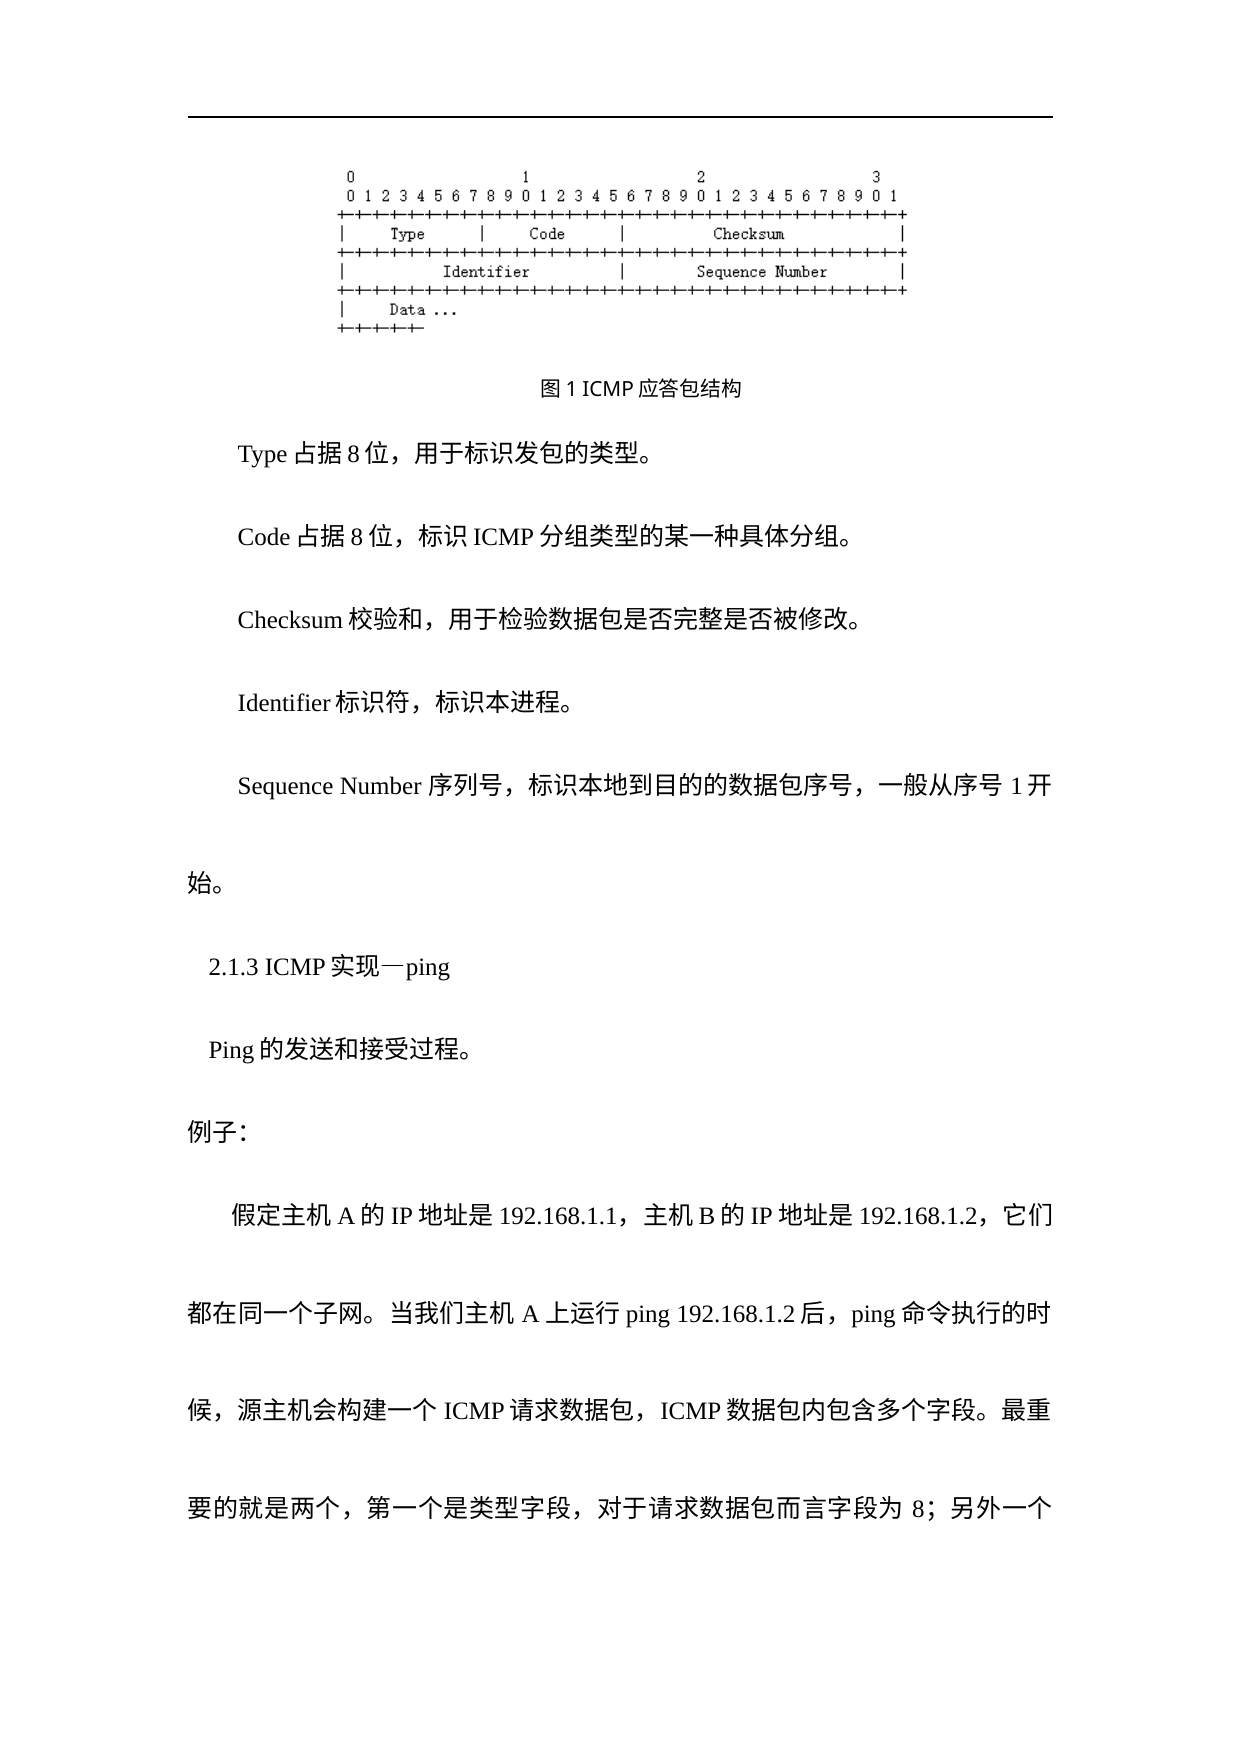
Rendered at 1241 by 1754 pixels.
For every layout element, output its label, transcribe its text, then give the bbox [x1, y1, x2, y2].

text 例子： [187, 1098, 1053, 1163]
text 图 1 ICMP应答包结构 [187, 371, 1053, 404]
text Type占据8位，用于标识发包的类型。 [187, 419, 1053, 484]
text Ping的发送和接受过程。 [187, 1015, 1053, 1080]
text Code占据8位，标识ICMP分组类型的某一种具体分组。 [187, 502, 1053, 567]
text 2.1.3 ICMP实现—ping [187, 932, 1053, 997]
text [187, 1181, 1053, 1539]
text Checksum校验和，用于检验数据包是否完整是否被修改。 [187, 585, 1053, 650]
picture [324, 162, 937, 344]
text Identifier标识符，标识本进程。 [187, 668, 1053, 733]
text Sequence Number 序列号，标识本地到目的的数据包序号，一般从序号1开始。 [187, 751, 1053, 914]
